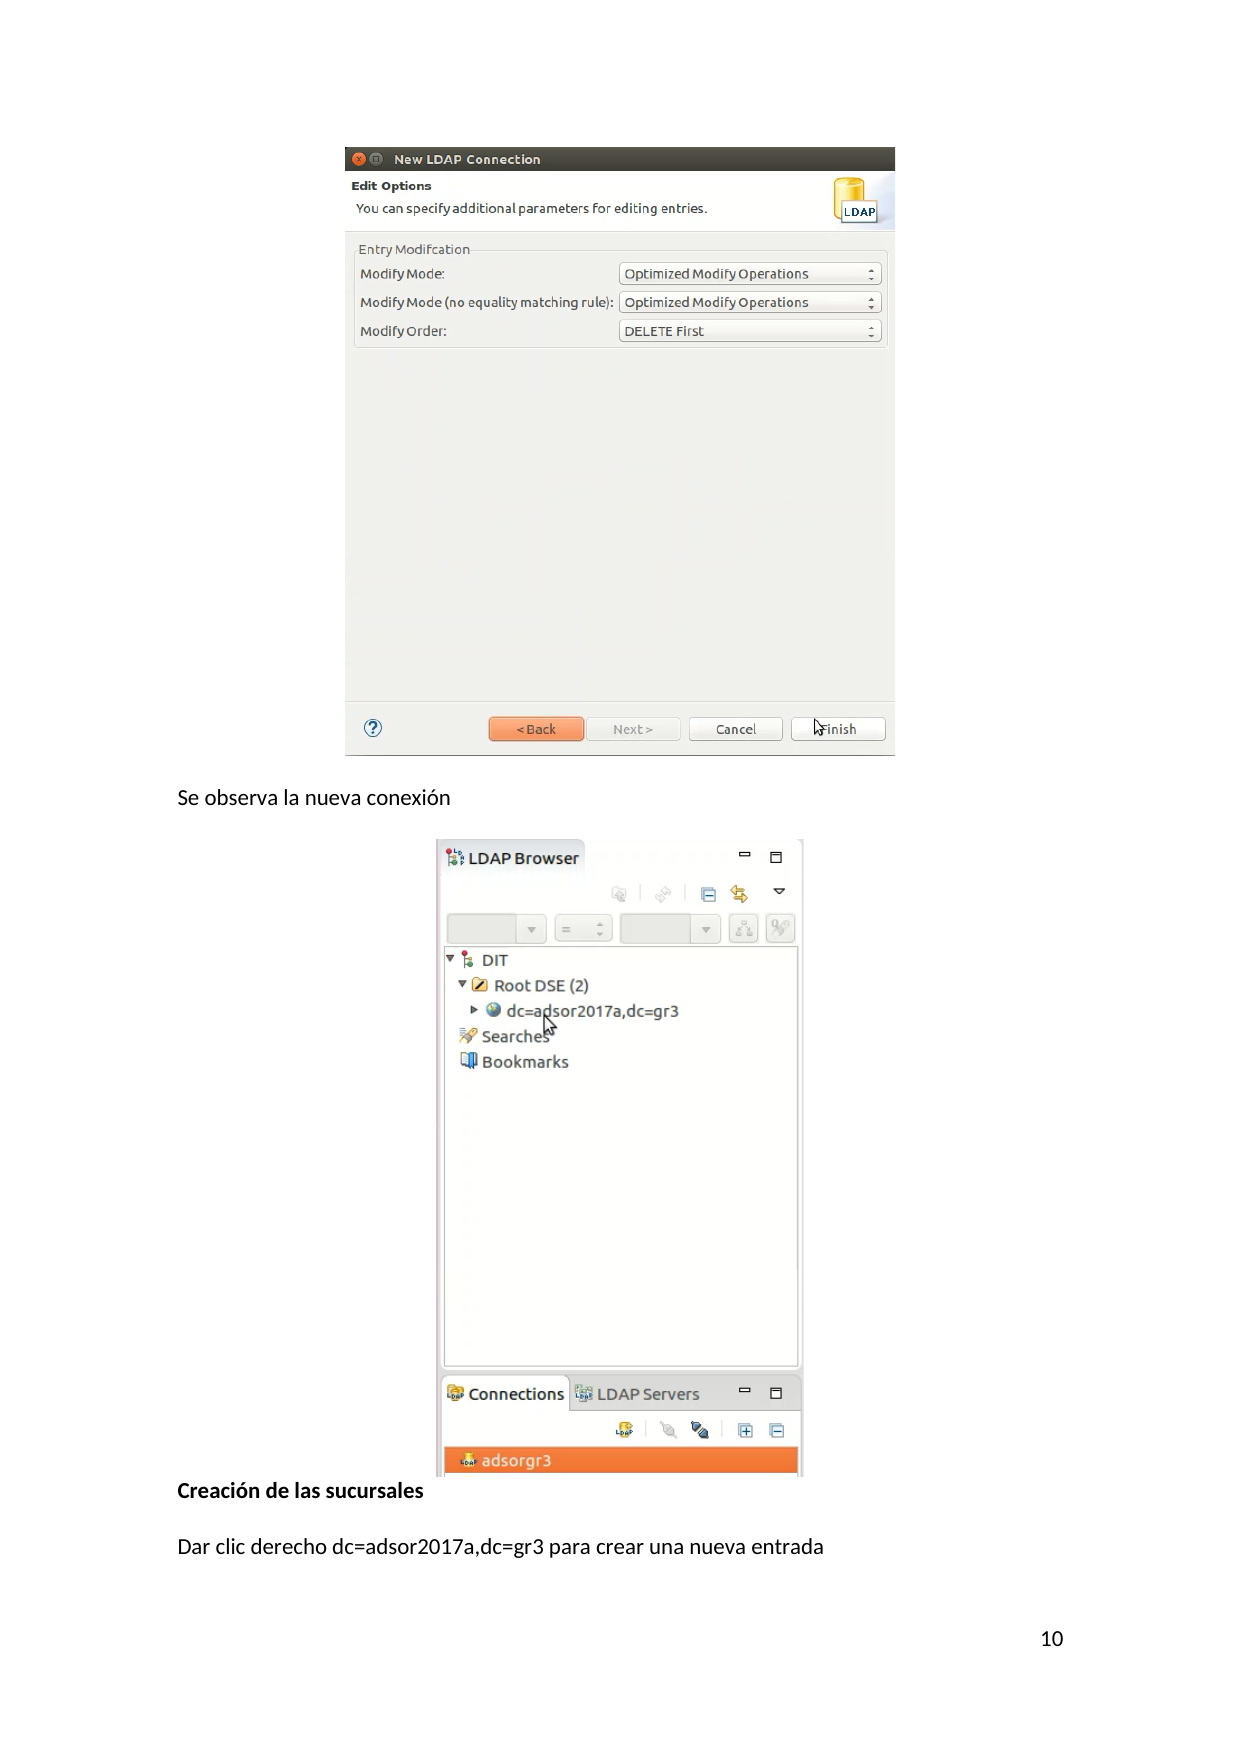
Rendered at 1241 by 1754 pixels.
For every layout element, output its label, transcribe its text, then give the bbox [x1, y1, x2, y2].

text Dar clic derecho dc=adsor2017a,dc=gr3 para crear una nueva entrada [177, 1532, 1063, 1560]
text Creación de las sucursales [177, 1476, 1063, 1504]
text Se observa la nueva conexión [177, 783, 1063, 811]
picture [436, 839, 804, 1477]
picture [345, 147, 896, 756]
